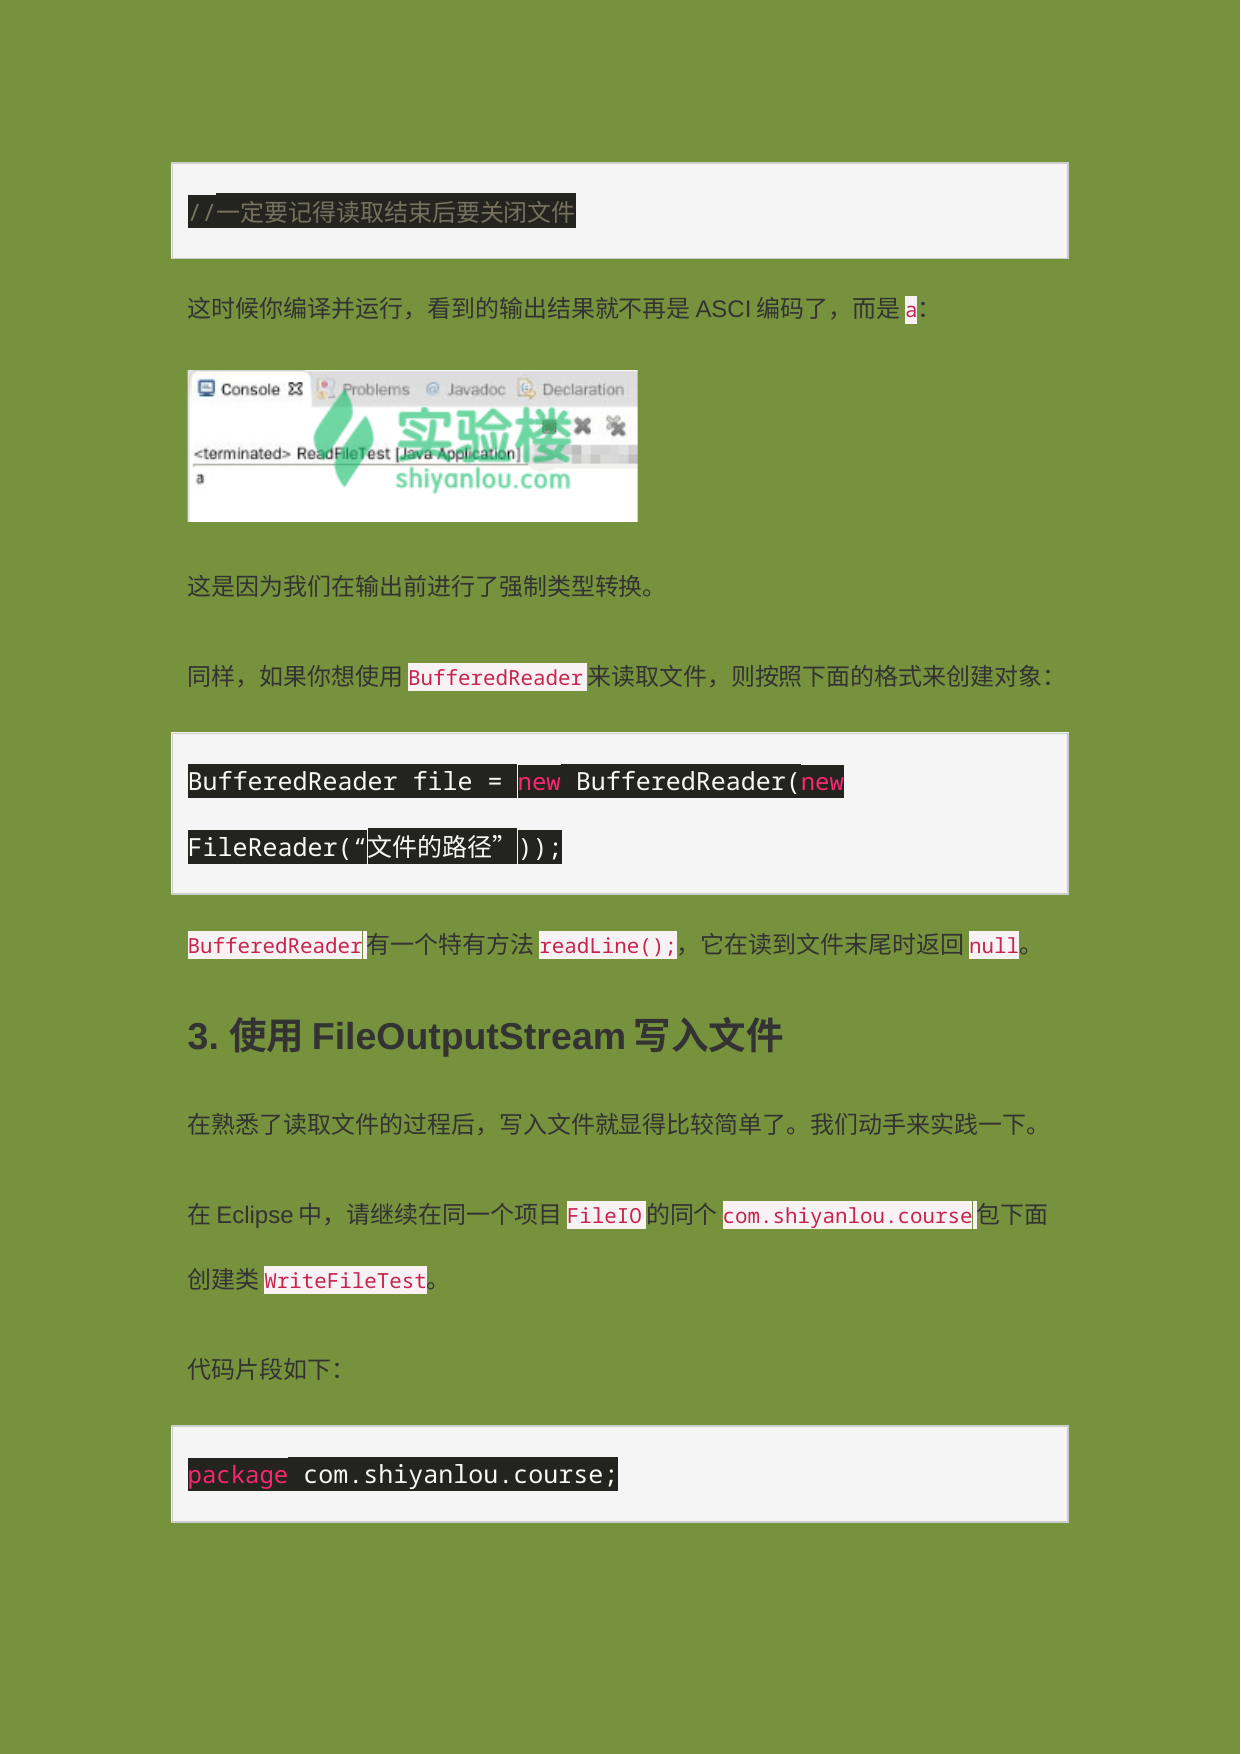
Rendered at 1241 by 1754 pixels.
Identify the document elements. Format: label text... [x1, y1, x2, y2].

text package com.shiyanlou.course; [173, 1427, 1067, 1521]
text 代码片段如下： [187, 1335, 1053, 1400]
text BufferedReader file = new BufferedReader(new FileReader(“文件的路径”)); [173, 734, 1067, 893]
text //一定要记得读取结束后要关闭文件 [173, 164, 1067, 258]
text 这时候你编译并运行，看到的输出结果就不再是ASCI编码了，而是a： [187, 275, 1053, 340]
text 在Eclipse中，请继续在同一个项目FileIO的同个com.shiyanlou.course包下面创建类WriteFileTest。 [187, 1180, 1053, 1310]
text 同样，如果你想使用BufferedReader来读取文件，则按照下面的格式来创建对象： [187, 642, 1053, 707]
picture [187, 370, 638, 522]
text 这是因为我们在输出前进行了强制类型转换。 [187, 552, 1053, 617]
text BufferedReader有一个特有方法readLine();，它在读到文件末尾时返回null。 [187, 910, 1053, 975]
text 在熟悉了读取文件的过程后，写入文件就显得比较简单了。我们动手来实践一下。 [187, 1090, 1053, 1155]
subtitle 3. 使用FileOutputStream写入文件 [187, 1000, 1053, 1065]
